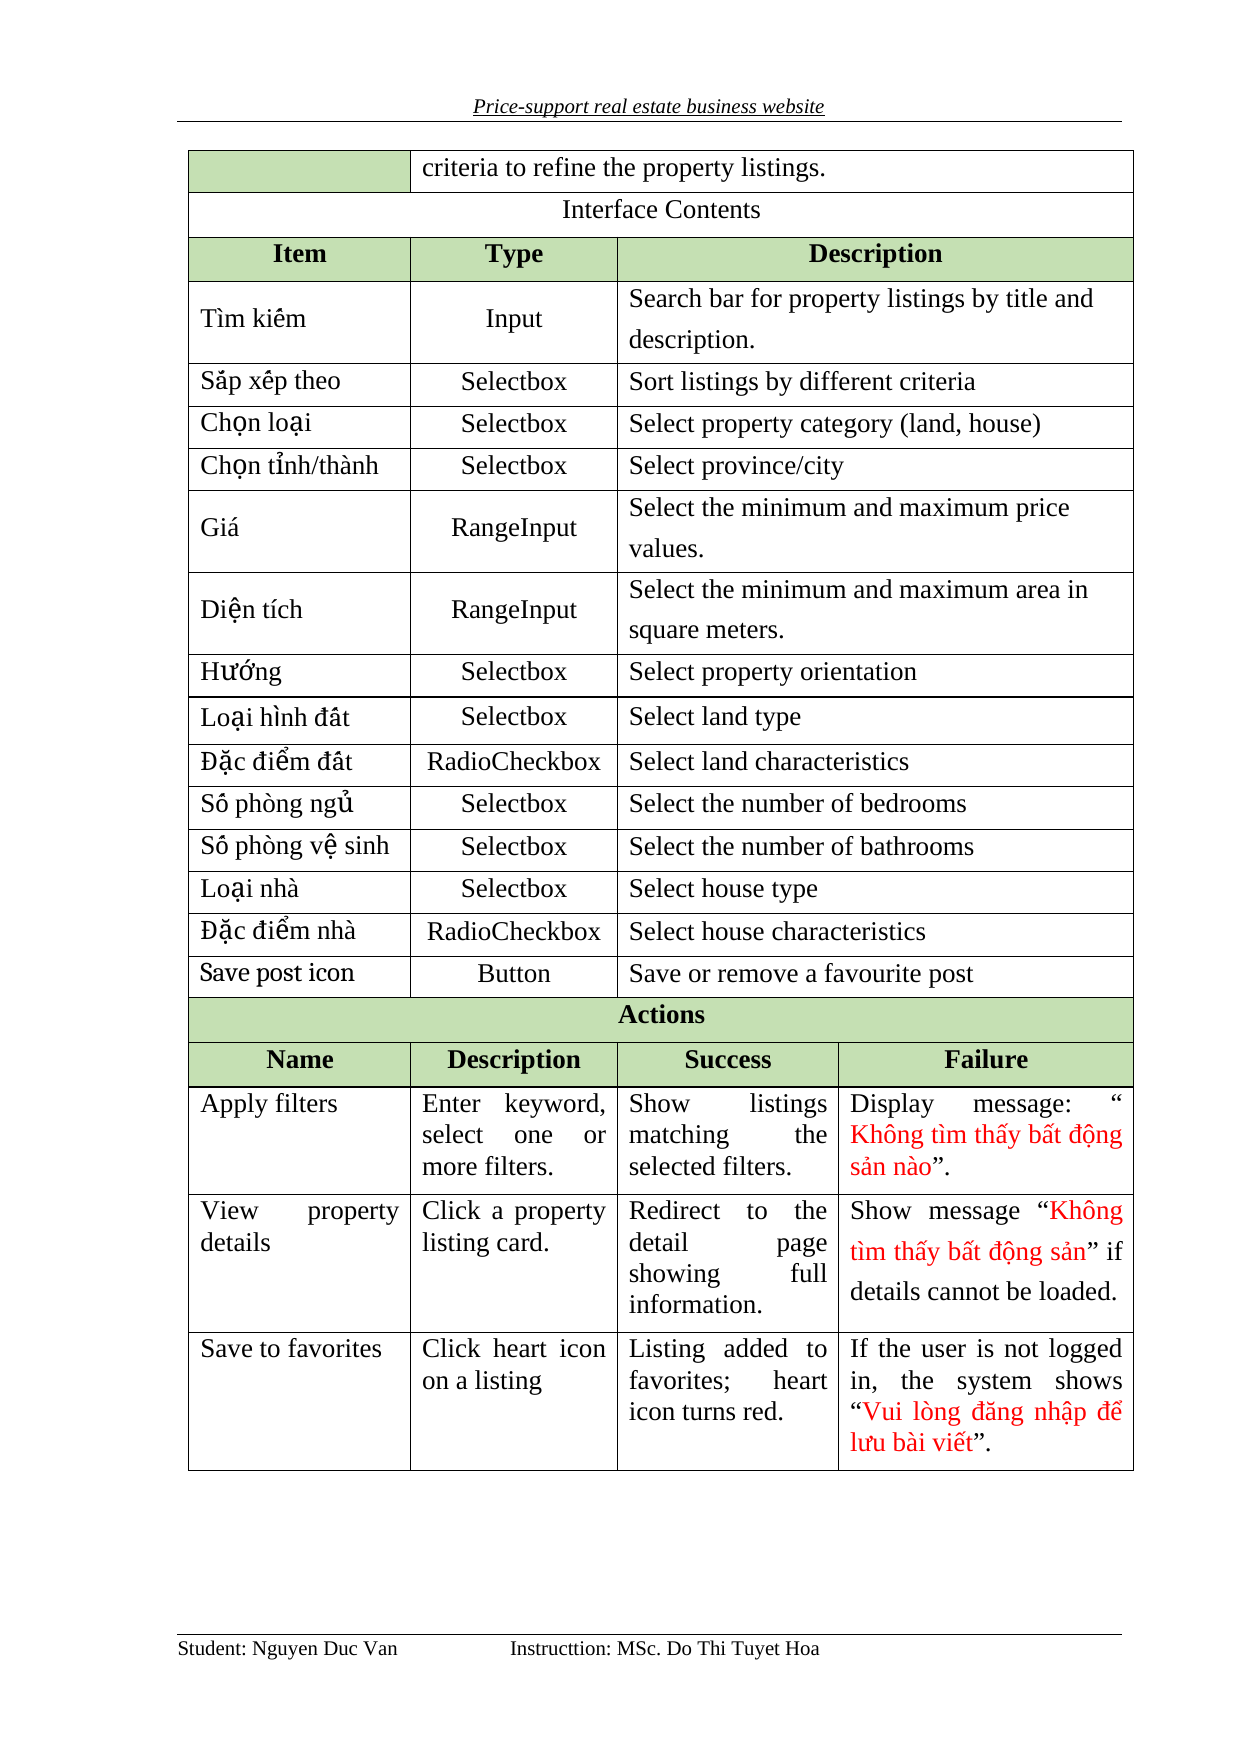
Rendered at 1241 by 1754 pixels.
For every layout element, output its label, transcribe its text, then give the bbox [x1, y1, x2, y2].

table_cell Selectbox [411, 449, 617, 490]
table_cell Description [411, 1043, 617, 1086]
table_cell Interface Contents [189, 193, 1133, 237]
table_cell Display message: “ Không tìm thấy bất động sản nào”. [839, 1088, 1133, 1193]
table_cell Select the number of bedrooms [618, 787, 1133, 828]
table_cell Chọn loại [189, 407, 410, 448]
table_cell Item [189, 238, 410, 281]
table_cell Chọn tỉnh/thành [189, 449, 410, 490]
table_cell Button [411, 957, 617, 997]
table_cell Select house characteristics [618, 914, 1133, 956]
table_cell Giá [189, 491, 410, 572]
table_cell Sắp xếp theo [189, 364, 410, 406]
table_cell Select land characteristics [618, 745, 1133, 786]
table_cell Description [618, 238, 1133, 281]
table_cell Click a property listing card. [411, 1195, 617, 1332]
table_cell Select the minimum and maximum price values. [618, 491, 1133, 572]
table_cell Select the minimum and maximum area in square meters. [618, 573, 1133, 654]
table_cell Listing added to favorites; heart icon turns red. [618, 1333, 838, 1470]
table_cell Selectbox [411, 407, 617, 448]
table_cell Select house type [618, 872, 1133, 913]
table_cell Selectbox [411, 830, 617, 871]
table_cell Số phòng ngủ [189, 787, 410, 828]
table_cell Failure [839, 1043, 1133, 1086]
table_cell Access [189, 151, 410, 192]
table_cell Select the number of bathrooms [618, 830, 1133, 871]
table_cell Select property category (land, house) [618, 407, 1133, 448]
table_cell Selectbox [411, 872, 617, 913]
table_cell Redirect to the detail page showing full information. [618, 1195, 838, 1332]
table_cell Loại hình đất [189, 698, 410, 744]
table_cell RangeInput [411, 573, 617, 654]
table_cell Selectbox [411, 787, 617, 828]
table_cell RangeInput [411, 491, 617, 572]
table_cell RadioCheckbox [411, 745, 617, 786]
table_cell Show listings matching the selected filters. [618, 1088, 838, 1193]
table_cell Apply filters [189, 1088, 410, 1193]
table_cell Số phòng vệ sinh [189, 830, 410, 871]
table_cell Selectbox [411, 364, 617, 406]
table_cell Success [618, 1043, 838, 1086]
table_cell Đặc điểm nhà [189, 914, 410, 956]
table_cell Name [189, 1043, 410, 1086]
table_cell Show message “Không tìm thấy bất động sản” if details cannot be loaded. [839, 1195, 1133, 1332]
table_cell Loại nhà [189, 872, 410, 913]
table_cell Selectbox [411, 698, 617, 744]
table_cell Save post icon [189, 957, 410, 997]
table_cell Tìm kiếm [189, 282, 410, 363]
table_cell If the user is not logged in, the system shows “Vui lòng đăng nhập để lưu bài viết”. [839, 1333, 1133, 1470]
table_cell Select property orientation [618, 655, 1133, 696]
table_cell Selectbox [411, 655, 617, 696]
table_cell Click heart icon on a listing [411, 1333, 617, 1470]
table_cell Enter keyword, select one or more filters. [411, 1088, 617, 1193]
table_cell Đặc điểm đất [189, 745, 410, 786]
table_cell Hướng [189, 655, 410, 696]
table_cell Sort listings by different criteria [618, 364, 1133, 406]
table_cell Actions [189, 998, 1133, 1042]
table_cell Save or remove a favourite post [618, 957, 1133, 997]
table_cell Search bar for property listings by title and description. [618, 282, 1133, 363]
table_cell The user selects “Bài đăng” in the header or applies any filter criteria to refine the property listings. [411, 151, 1133, 192]
table_cell View property details [189, 1195, 410, 1332]
table_cell Diện tích [189, 573, 410, 654]
table_cell Input [411, 282, 617, 363]
table_cell Select province/city [618, 449, 1133, 490]
table_cell Type [411, 238, 617, 281]
table_cell Select land type [618, 698, 1133, 744]
table_cell RadioCheckbox [411, 914, 617, 956]
table_cell Save to favorites [189, 1333, 410, 1470]
